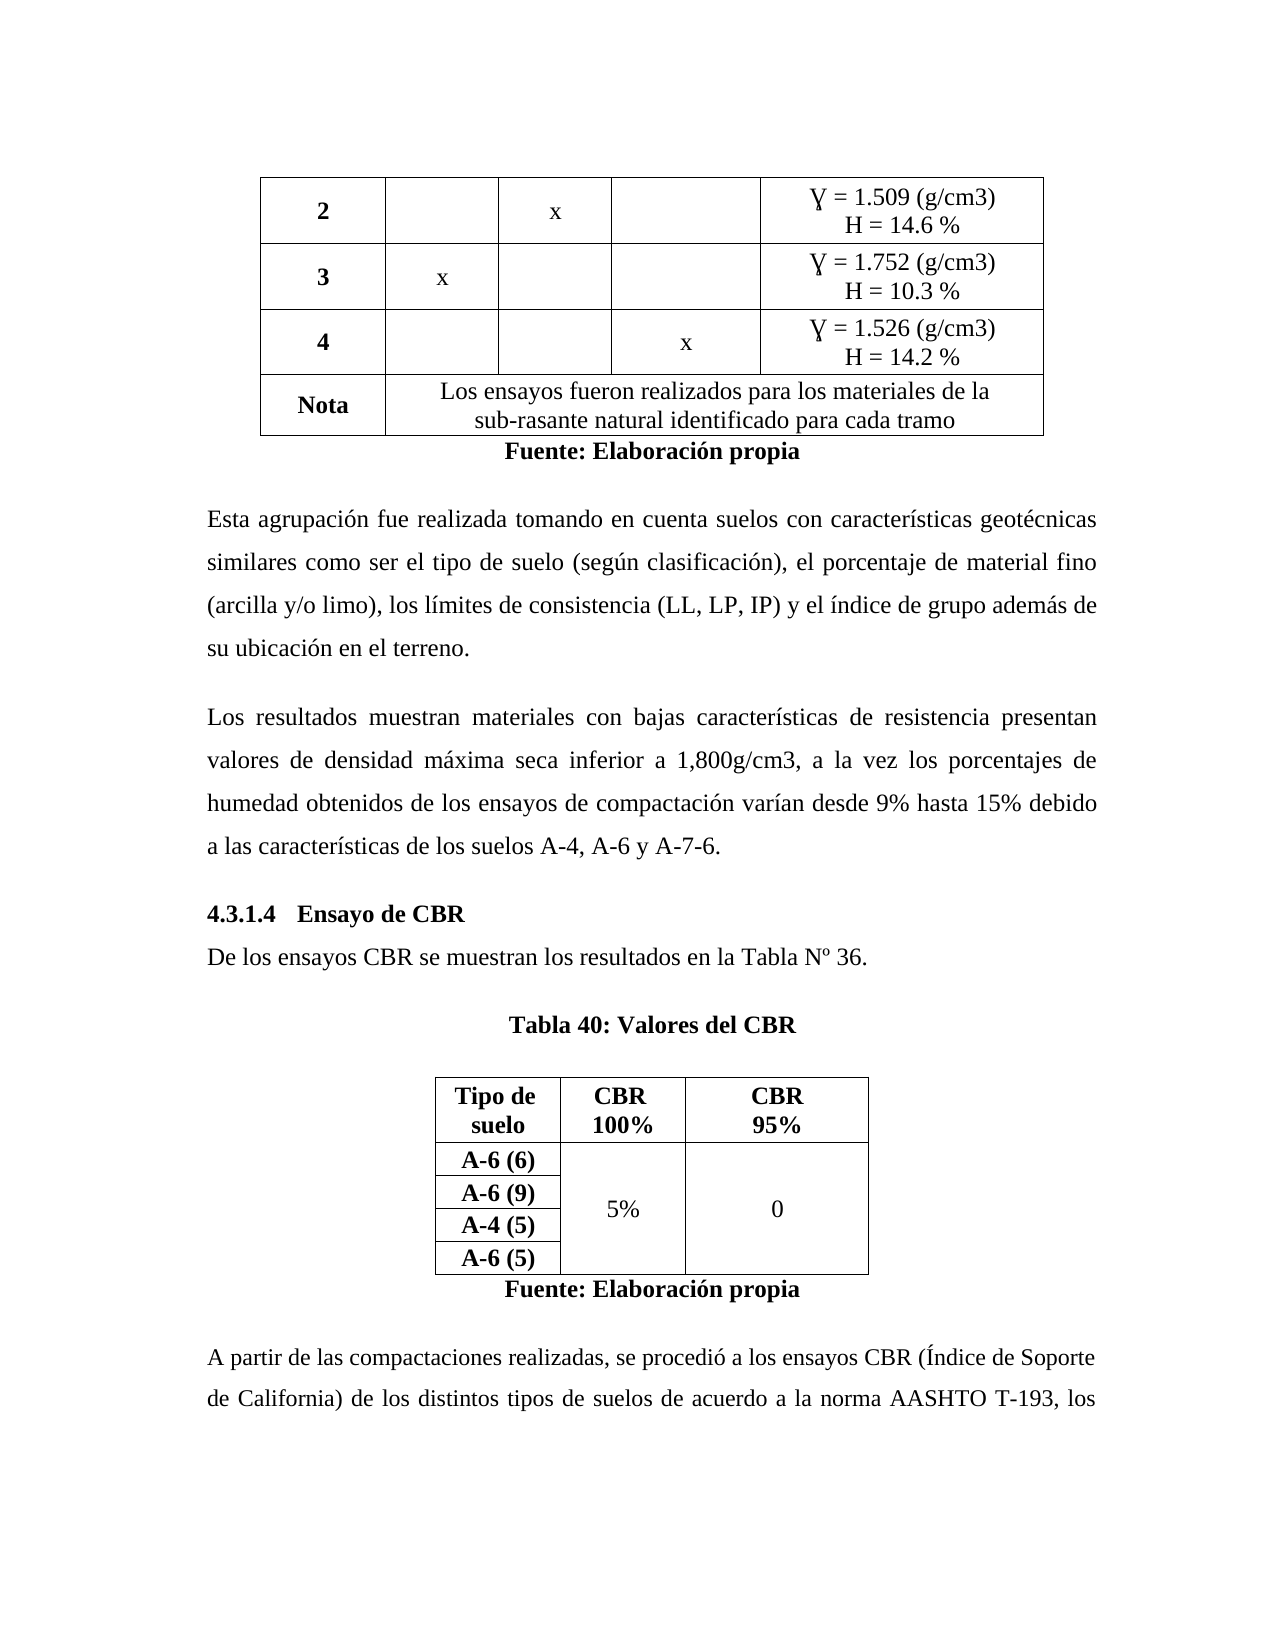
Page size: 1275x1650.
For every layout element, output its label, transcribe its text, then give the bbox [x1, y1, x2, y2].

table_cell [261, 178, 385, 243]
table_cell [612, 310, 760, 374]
text Fuente: Elaboración propia [207, 1274, 1098, 1303]
text Tabla 40: Valores del CBR [207, 1010, 1098, 1039]
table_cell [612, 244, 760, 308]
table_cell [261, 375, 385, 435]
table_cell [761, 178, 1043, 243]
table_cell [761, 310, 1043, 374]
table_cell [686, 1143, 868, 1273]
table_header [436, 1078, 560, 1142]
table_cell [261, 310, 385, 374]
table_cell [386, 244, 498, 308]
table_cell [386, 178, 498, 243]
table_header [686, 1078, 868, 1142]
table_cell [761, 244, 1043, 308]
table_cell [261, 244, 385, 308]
text Esta agrupación fue realizada tomando en cuenta suelos con características geotécnicas similares como ser el tipo de suelo (según clasificación), el porcentaje de material fino (arcilla y/o limo), los límites de consistencia (LL, LP, IP) y el índice de grupo además de su ubicación en el terreno. [207, 504, 1098, 662]
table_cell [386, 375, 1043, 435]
subtitle Ensayo de CBR [207, 899, 1098, 928]
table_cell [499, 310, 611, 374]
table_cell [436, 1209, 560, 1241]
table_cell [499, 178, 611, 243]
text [207, 1343, 1098, 1412]
text Fuente: Elaboración propia [207, 436, 1098, 465]
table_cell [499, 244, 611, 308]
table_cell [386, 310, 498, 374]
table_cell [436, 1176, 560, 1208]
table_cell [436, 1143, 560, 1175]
text De los ensayos CBR se muestran los resultados en la Tabla Nº 36. [207, 942, 1098, 971]
text Los resultados muestran materiales con bajas características de resistencia presentan valores de densidad máxima seca inferior a 1,800g/cm3, a la vez los porcentajes de humedad obtenidos de los ensayos de compactación varían desde 9% hasta 15% debido a las características de los suelos A-4, A-6 y A-7-6. [207, 702, 1098, 860]
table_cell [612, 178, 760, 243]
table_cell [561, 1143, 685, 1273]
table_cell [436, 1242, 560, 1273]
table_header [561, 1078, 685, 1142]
